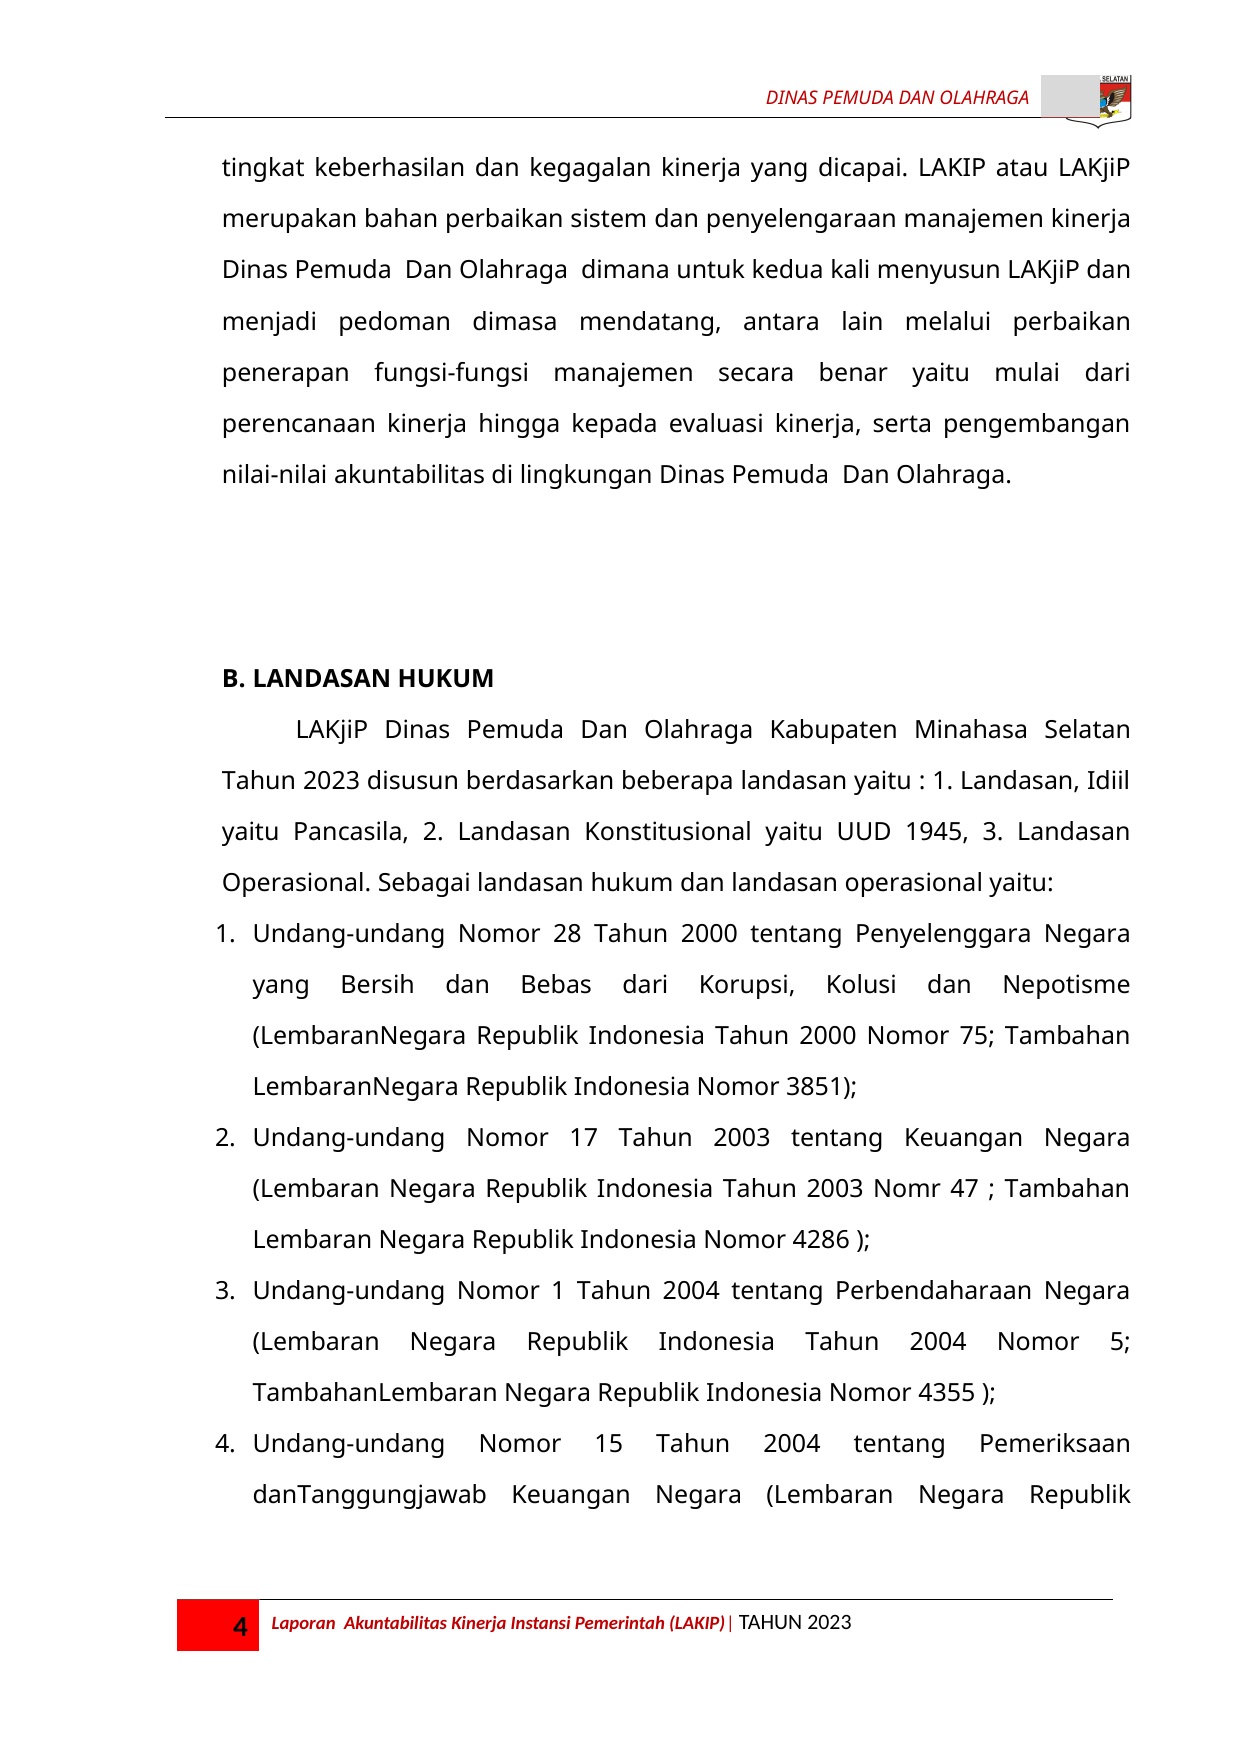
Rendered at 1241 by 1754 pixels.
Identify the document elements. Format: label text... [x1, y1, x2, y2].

list Undang-undang Nomor 1 Tahun 2004 tentang Perbendaharaan Negara (Lembaran Negara Republik Indonesia Tahun 2004 Nomor 5; TambahanLembaran Negara Republik Indonesia Nomor 4355 ); [215, 1273, 1132, 1409]
picture [1065, 75, 1132, 129]
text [177, 150, 1132, 490]
list Undang-undang Nomor 28 Tahun 2000 tentang Penyelenggara Negara yang Bersih dan Bebas dari Korupsi, Kolusi dan Nepotisme (LembaranNegara Republik Indonesia Tahun 2000 Nomor 75; Tambahan LembaranNegara Republik Indonesia Nomor 3851); [215, 916, 1132, 1103]
text B. LANDASAN HUKUM [222, 660, 1132, 694]
list Undang-undang Nomor 17 Tahun 2003 tentang Keuangan Negara (Lembaran Negara Republik Indonesia Tahun 2003 Nomr 47 ; Tambahan Lembaran Negara Republik Indonesia Nomor 4286 ); [215, 1120, 1132, 1256]
text LAKjiP Dinas Pemuda Dan Olahraga Kabupaten Minahasa Selatan Tahun 2023 disusun berdasarkan beberapa landasan yaitu : 1. Landasan, Idiil yaitu Pancasila, 2. Landasan Konstitusional yaitu UUD 1945, 3. Landasan Operasional. Sebagai landasan hukum dan landasan operasional yaitu: [177, 711, 1132, 899]
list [215, 1426, 1132, 1511]
